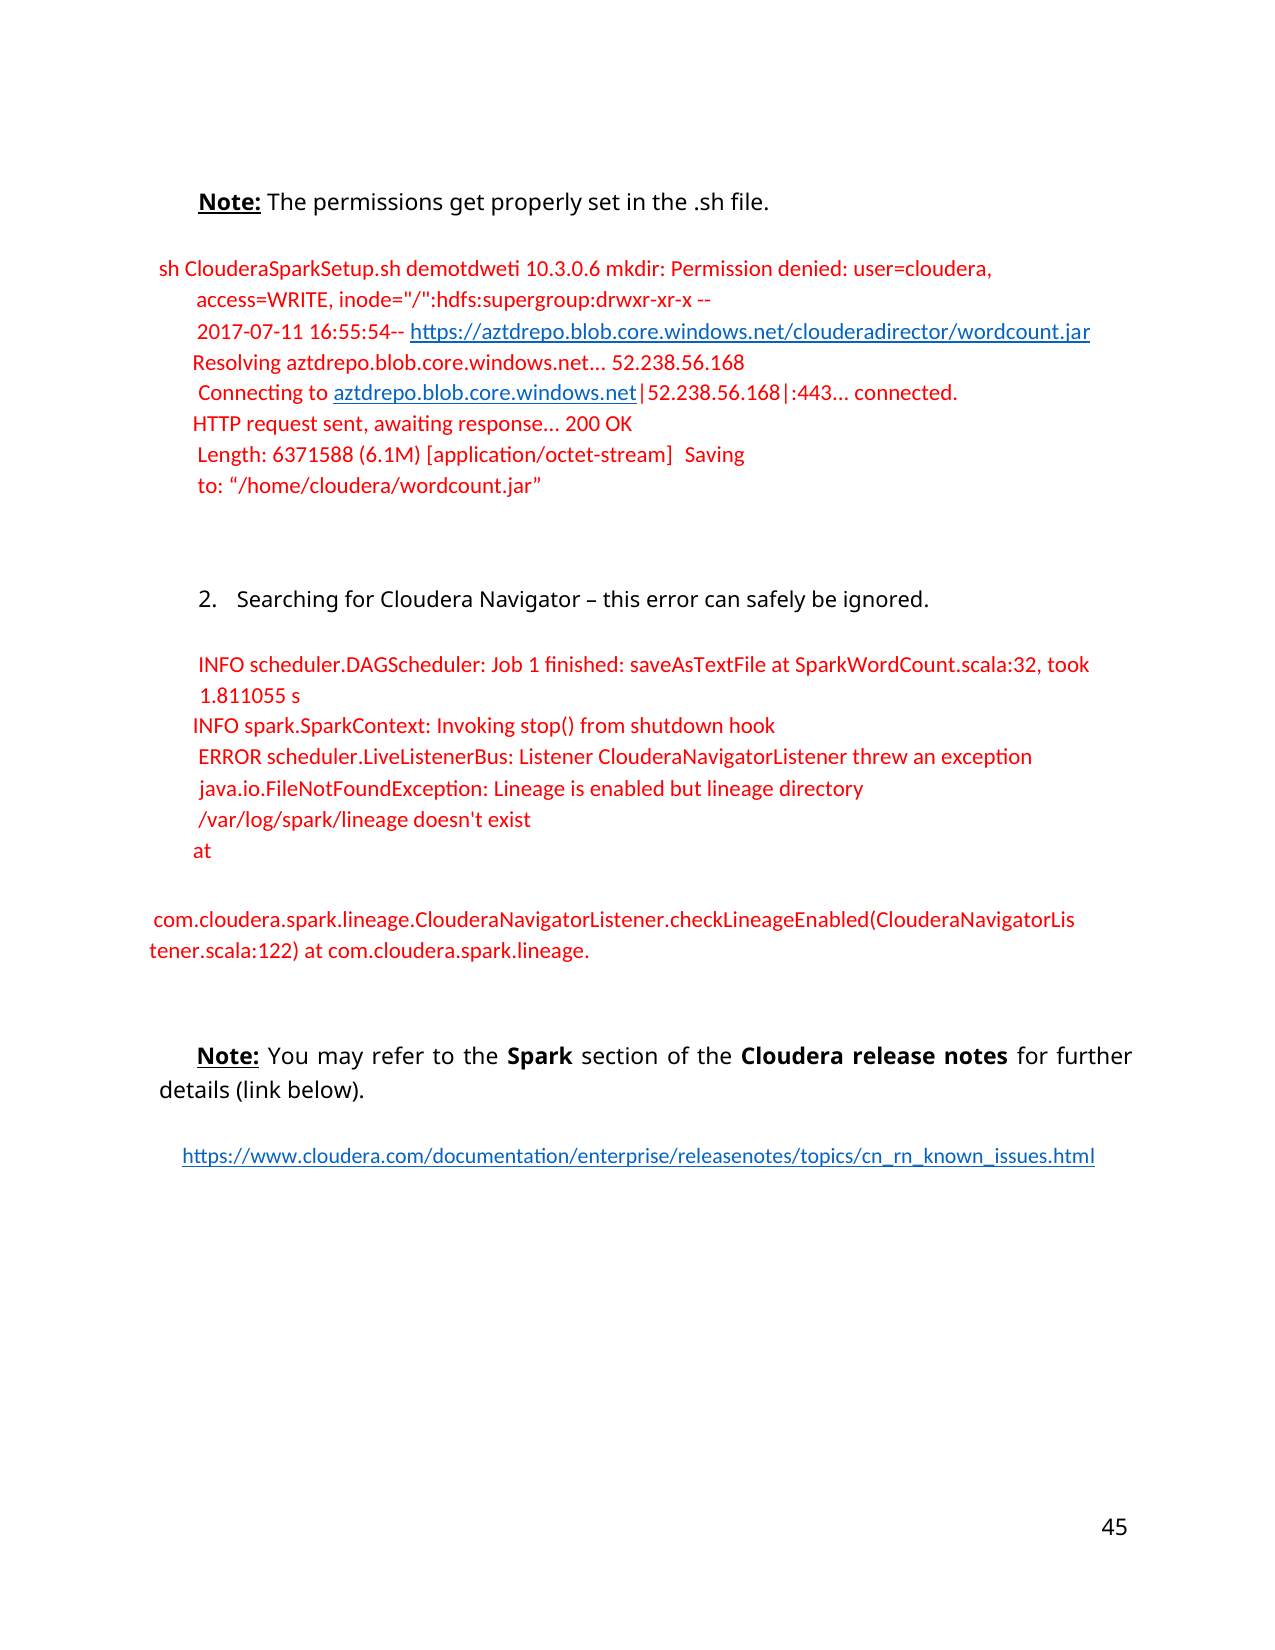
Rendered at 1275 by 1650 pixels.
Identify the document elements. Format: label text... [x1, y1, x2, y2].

text https://www.cloudera.com/documentation/enterprise/releasenotes/topics/cn_rn_known_issues.html [148, 1143, 1128, 1169]
text Connecting to aztdrepo.blob.core.windows.net|52.238.56.168|:443... connected. [198, 378, 1132, 406]
text INFO spark.SparkContext: Invoking stop() from shutdown hook [148, 712, 1132, 739]
list Searching for Cloudera Navigator – this error can safely be ignored. [198, 582, 1081, 614]
text INFO scheduler.DAGScheduler: Job 1 finished: saveAsTextFile at SparkWordCount.scala:32, took [198, 651, 1132, 678]
text 1.811055 s [199, 681, 1132, 709]
text Length: 6371588 (6.1M) [application/octet-stream] Saving to: “/home/cloudera/wordcount.jar” [148, 440, 746, 500]
text /var/log/spark/lineage doesn't exist [198, 805, 1132, 833]
text ERROR scheduler.LiveListenerBus: Listener ClouderaNavigatorListener threw an exception java.io.FileNotFoundException: Lineage is enabled but lineage directory [198, 742, 1132, 803]
text HTTP request sent, awaiting response... 200 OK [148, 409, 1132, 437]
text Note: The permissions get properly set in the .sh file. [198, 186, 1076, 217]
text at [148, 836, 1132, 864]
text 2017-07-11 16:55:54-- https://aztdrepo.blob.core.windows.net/clouderadirector/wordcount.jar [197, 317, 1132, 345]
text Resolving aztdrepo.blob.core.windows.net... 52.238.56.168 [148, 348, 1132, 376]
text Note: You may refer to the Spark section of the Cloudera release notes for further details (link below). [159, 1040, 1132, 1106]
text com.cloudera.spark.lineage.ClouderaNavigatorListener.checkLineageEnabled(ClouderaNavigatorLis tener.scala:122) at com.cloudera.spark.lineage. [148, 905, 1132, 965]
text sh ClouderaSparkSetup.sh demotdweti 10.3.0.6 mkdir: Permission denied: user=cloudera, access=WRITE, inode="/":hdfs:supergroup:drwxr-xr-x -- [148, 254, 1132, 315]
